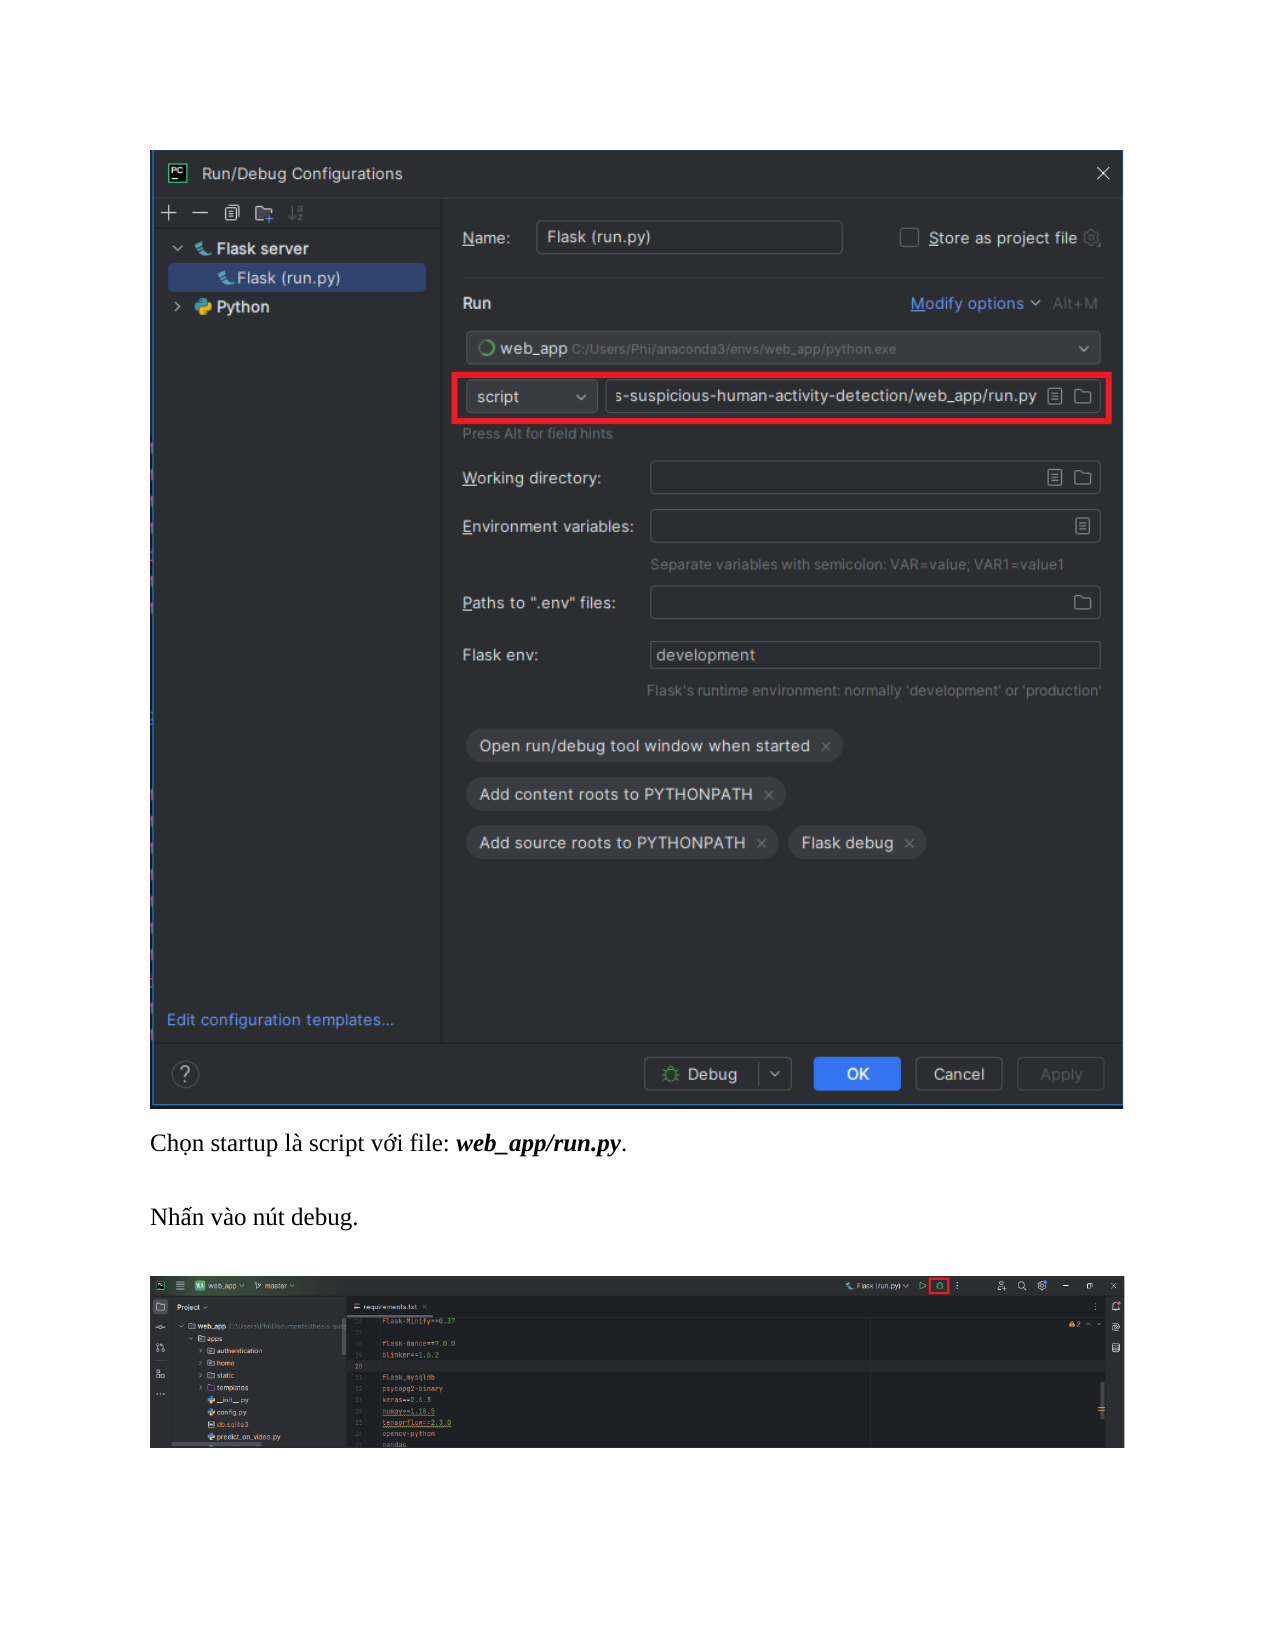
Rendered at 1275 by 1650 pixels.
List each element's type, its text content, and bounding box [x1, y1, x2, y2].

text Chọn startup là script với file: web_app/run.py. [150, 1128, 1125, 1156]
text Nhấn vào nút debug. [150, 1202, 1125, 1231]
picture [150, 1276, 1125, 1448]
picture [150, 150, 1124, 1109]
